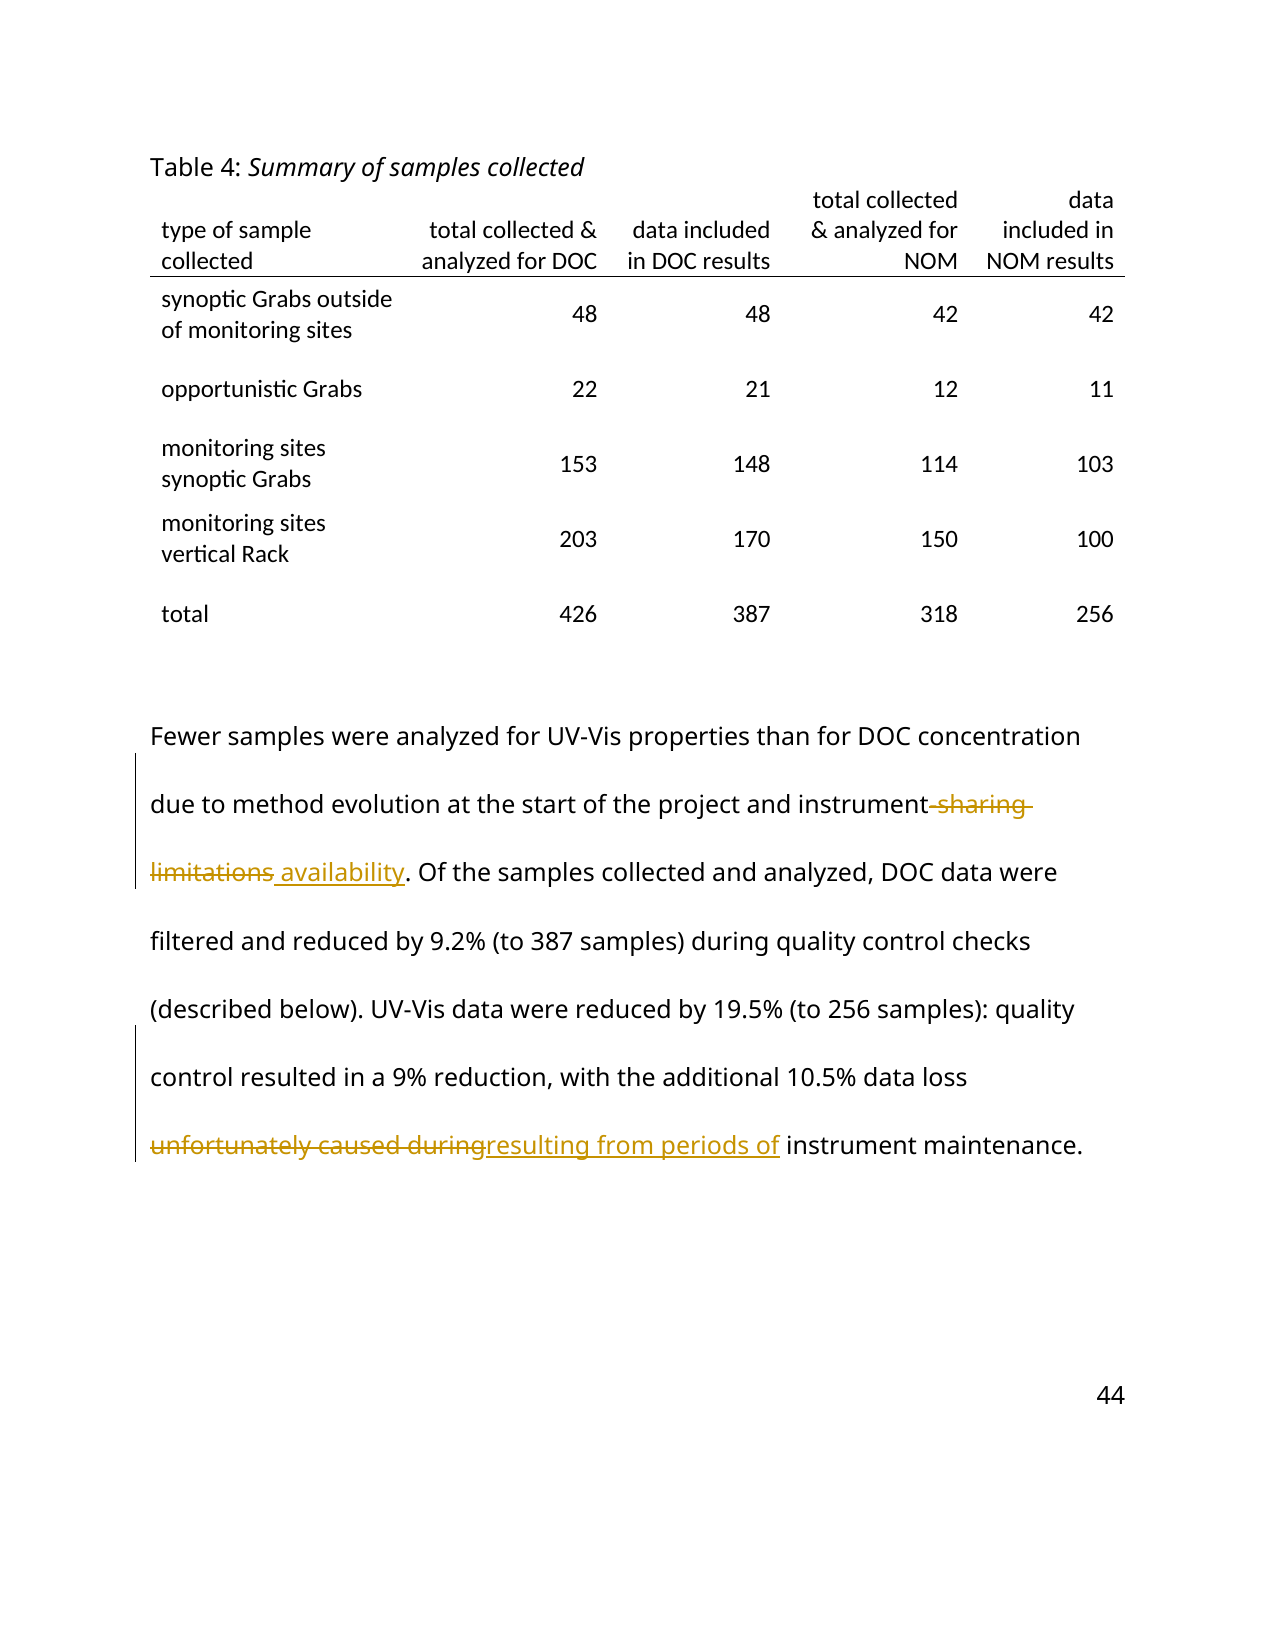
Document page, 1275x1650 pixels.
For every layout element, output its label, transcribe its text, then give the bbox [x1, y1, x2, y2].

table_cell 114 [782, 426, 969, 501]
table_header data included in NOM results [969, 184, 1125, 276]
table_cell 42 [782, 277, 969, 351]
table_header total collected & analyzed for NOM [782, 184, 969, 276]
table_cell 387 [608, 576, 782, 651]
table_cell 11 [969, 351, 1125, 426]
table_cell 21 [608, 351, 782, 426]
table_header type of sample collected [150, 184, 406, 276]
table_cell total [150, 576, 406, 651]
text Fewer samples were analyzed for UV-Vis properties than for DOC concentration due to method evolution at the start of the project and instrument. Of the samples collected and analyzed, DOC data were filtered and reduced by 9.2% (to 387 samples) during quality control checks (described below). UV-Vis data were reduced by 19.5% (to 256 samples): quality control resulted in a 9% reduction, with the additional 10.5% data loss instrument maintenance. [150, 719, 1125, 1162]
table_cell 12 [782, 351, 969, 426]
table_cell monitoring sites synoptic Grabs [150, 426, 406, 501]
table_cell 203 [406, 501, 608, 576]
table_cell monitoring sites vertical Rack [150, 501, 406, 576]
table_cell 48 [608, 277, 782, 351]
table_cell 426 [406, 576, 608, 651]
table_cell 318 [782, 576, 969, 651]
table_cell 100 [969, 501, 1125, 576]
table_cell 42 [969, 277, 1125, 351]
table_cell 48 [406, 277, 608, 351]
table_cell 22 [406, 351, 608, 426]
table_cell 170 [608, 501, 782, 576]
table_cell synoptic Grabs outside of monitoring sites [150, 277, 406, 351]
table_cell 256 [969, 576, 1125, 651]
table_header data included in DOC results [608, 184, 782, 276]
table_cell opportunistic Grabs [150, 351, 406, 426]
table_cell 148 [608, 426, 782, 501]
table_header total collected & analyzed for DOC [406, 184, 608, 276]
text Table 4: Summary of samples collected [150, 150, 1125, 184]
table_cell 153 [406, 426, 608, 501]
table_cell 150 [782, 501, 969, 576]
table_cell 103 [969, 426, 1125, 501]
